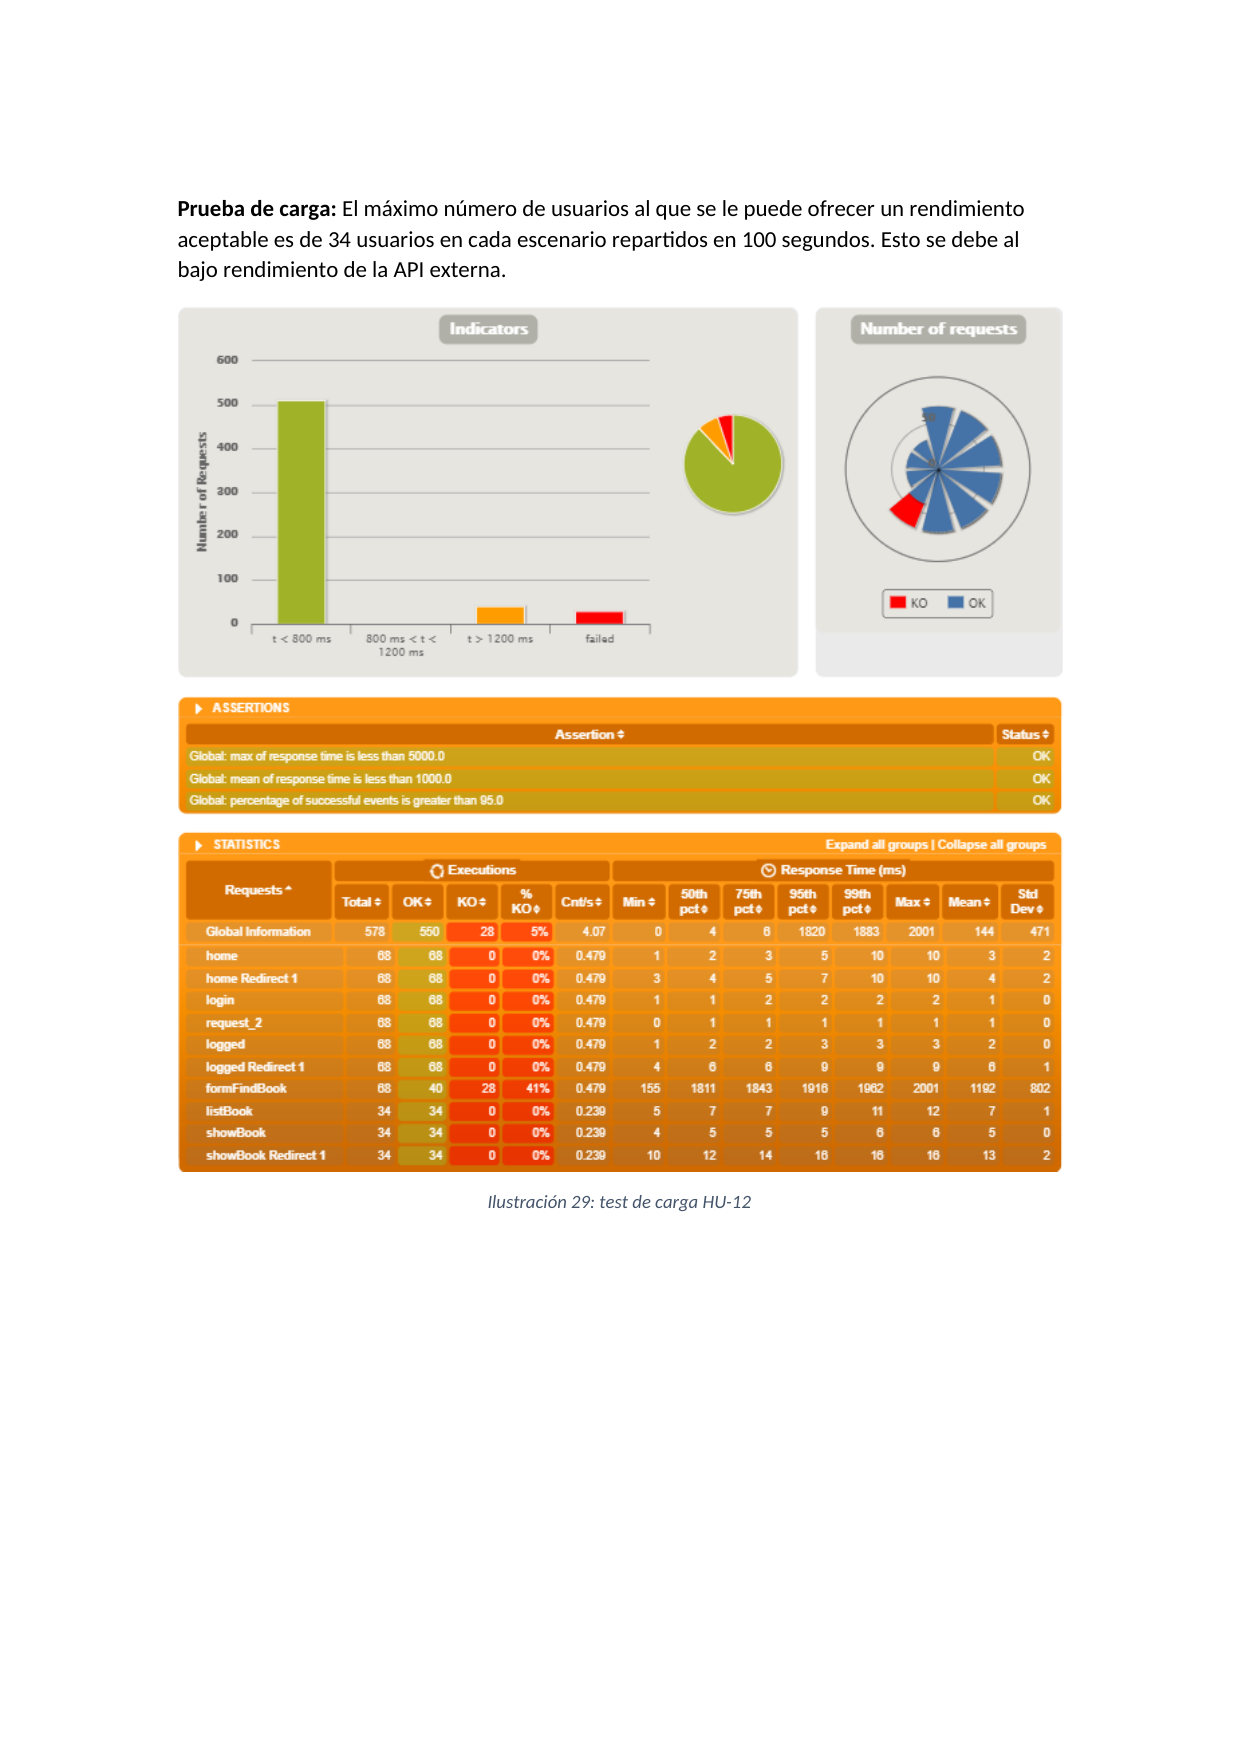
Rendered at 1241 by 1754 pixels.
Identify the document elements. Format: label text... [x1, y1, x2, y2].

picture [177, 301, 1063, 1172]
text Ilustración 29: test de carga HU-12 [177, 1190, 1063, 1213]
text Prueba de carga: El máximo número de usuarios al que se le puede ofrecer un rendimiento aceptable es de 34 usuarios en cada escenario repartidos en 100 segundos. Esto se debe al bajo rendimiento de la API externa. [177, 194, 1063, 283]
